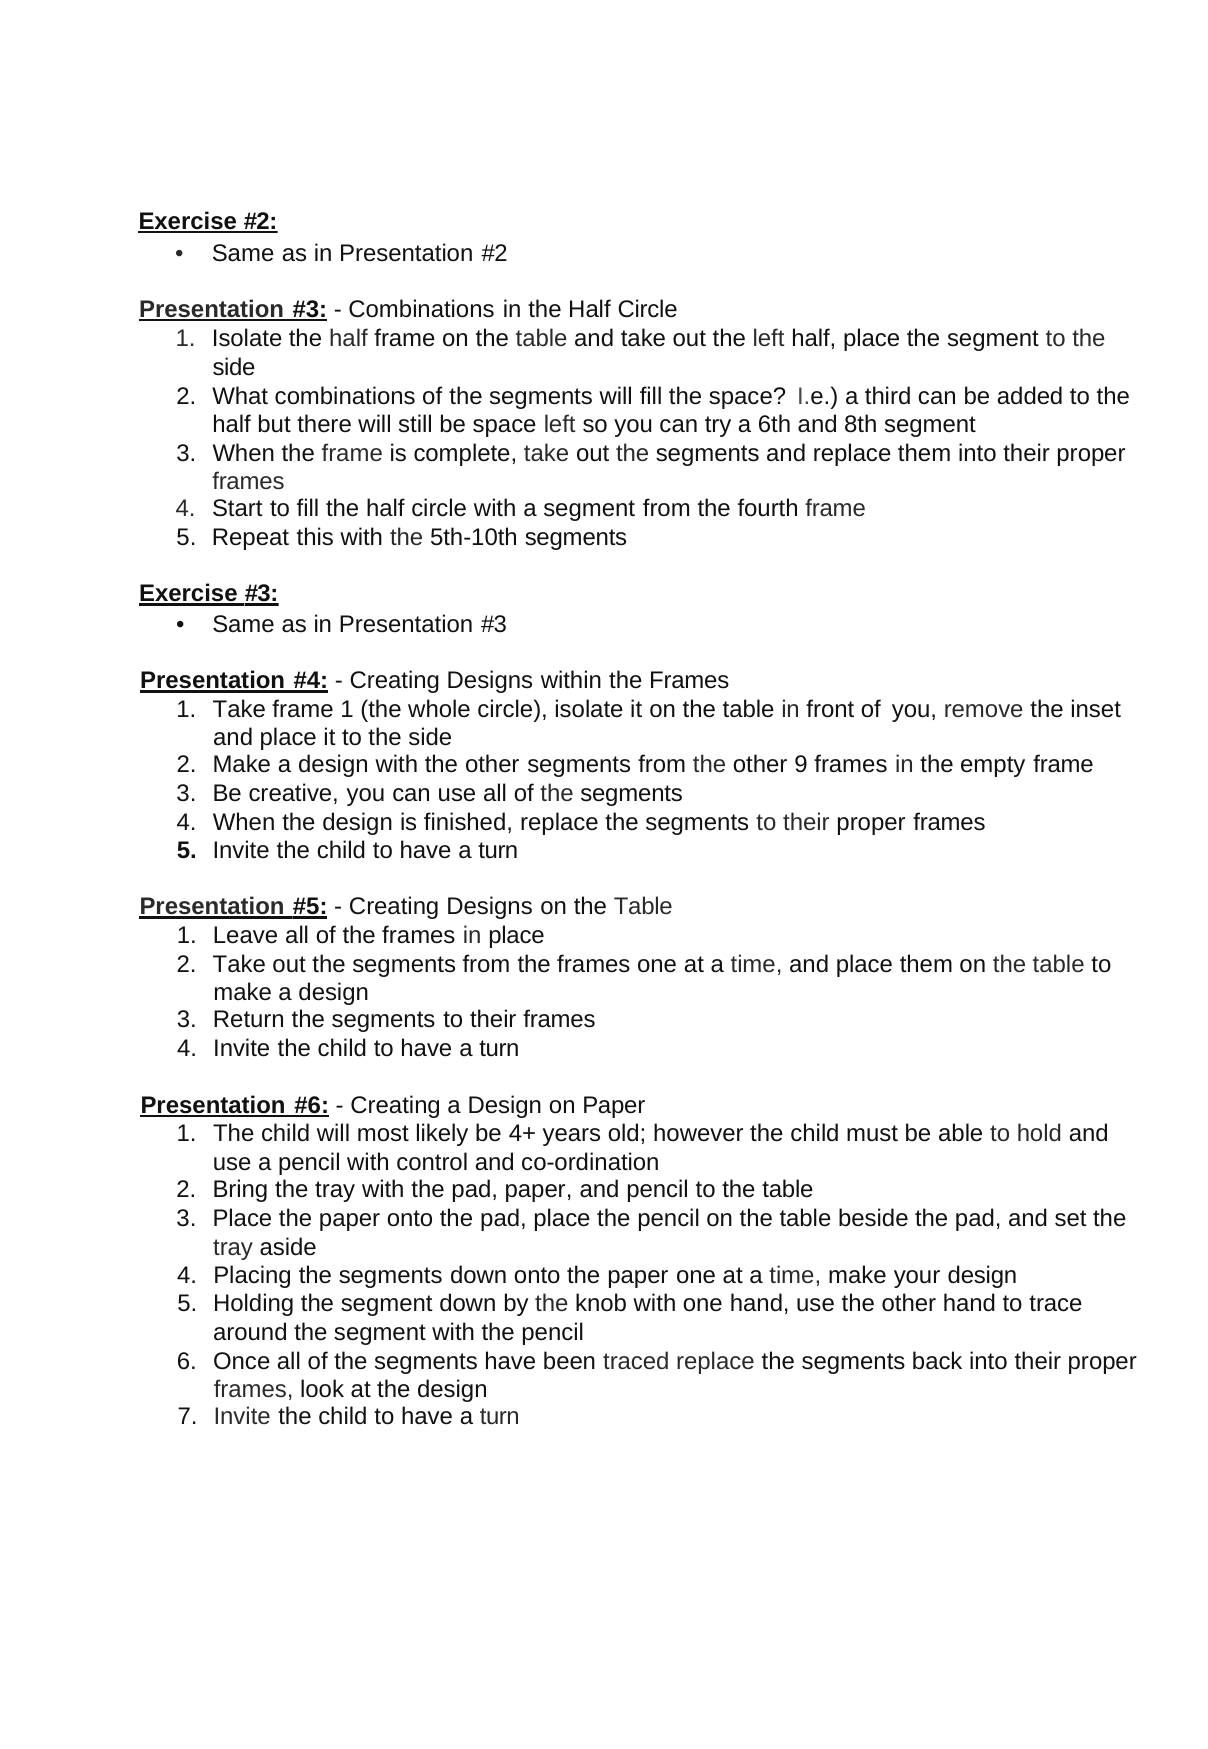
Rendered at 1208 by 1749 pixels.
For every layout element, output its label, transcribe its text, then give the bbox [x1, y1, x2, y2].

list Invite the child to have a turn [177, 836, 1155, 864]
list Same as in Presentation #3 [176, 610, 1155, 637]
list Placing the segments down onto the paper one at a time, make your design [177, 1262, 1155, 1288]
list Holding the segment down by the knob with one hand, use the other hand to trace around the segment with the pencil [177, 1289, 1089, 1346]
list What combinations of the segments will fill the space? I.e.) a third can be added to the half but there will still be space left so you can try a 6th and 8th segment [176, 382, 1139, 438]
list Return the segments to their frames [177, 1006, 1155, 1033]
list Invite the child to have a turn [177, 1034, 1155, 1062]
list The child will most likely be 4+ years old; however the child must be able to hold and use a pencil with control and co-ordination [176, 1119, 1115, 1175]
list Take out the segments from the frames one at a time, and place them on the table to make a design [176, 950, 1118, 1006]
list When the frame is complete, take out the segments and replace them into their proper frames [176, 439, 1131, 495]
list Place the paper onto the pad, place the pencil on the table beside the pad, and set the tray aside [176, 1204, 1135, 1260]
list When the design is finished, replace the segments to their proper frames [176, 807, 1155, 835]
text Presentation #4: - Creating Designs within the Frames [140, 666, 1155, 693]
list Invite the child to have a turn [177, 1403, 1155, 1430]
list Same as in Presentation #2 [175, 238, 1155, 266]
subtitle Exercise #3: [139, 579, 1155, 607]
subtitle Exercise #2: [138, 207, 1155, 234]
list Make a design with the other segments from the other 9 frames in the empty frame [176, 751, 1155, 778]
list Repeat this with the 5th-10th segments [176, 523, 1155, 550]
text Presentation #5: - Creating Designs on the Table [139, 892, 1155, 920]
text Presentation #3: - Combinations in the Half Circle [139, 294, 1155, 322]
list Be creative, you can use all of the segments [176, 779, 1155, 806]
list Take frame 1 (the whole circle), isolate it on the table in front of you, remove the inset and place it to the side [176, 694, 1129, 750]
list Once all of the segments have been traced replace the segments back into their proper frames, look at the design [177, 1347, 1144, 1403]
list Start to fill the half circle with a segment from the fourth frame [175, 495, 1155, 522]
list Isolate the half frame on the table and take out the left half, place the segment to the side [175, 324, 1113, 381]
text Presentation #6: - Creating a Design on Paper [140, 1091, 1155, 1118]
list Leave all of the frames in place [177, 921, 1155, 949]
list Bring the tray with the pad, paper, and pencil to the table [176, 1176, 1155, 1203]
